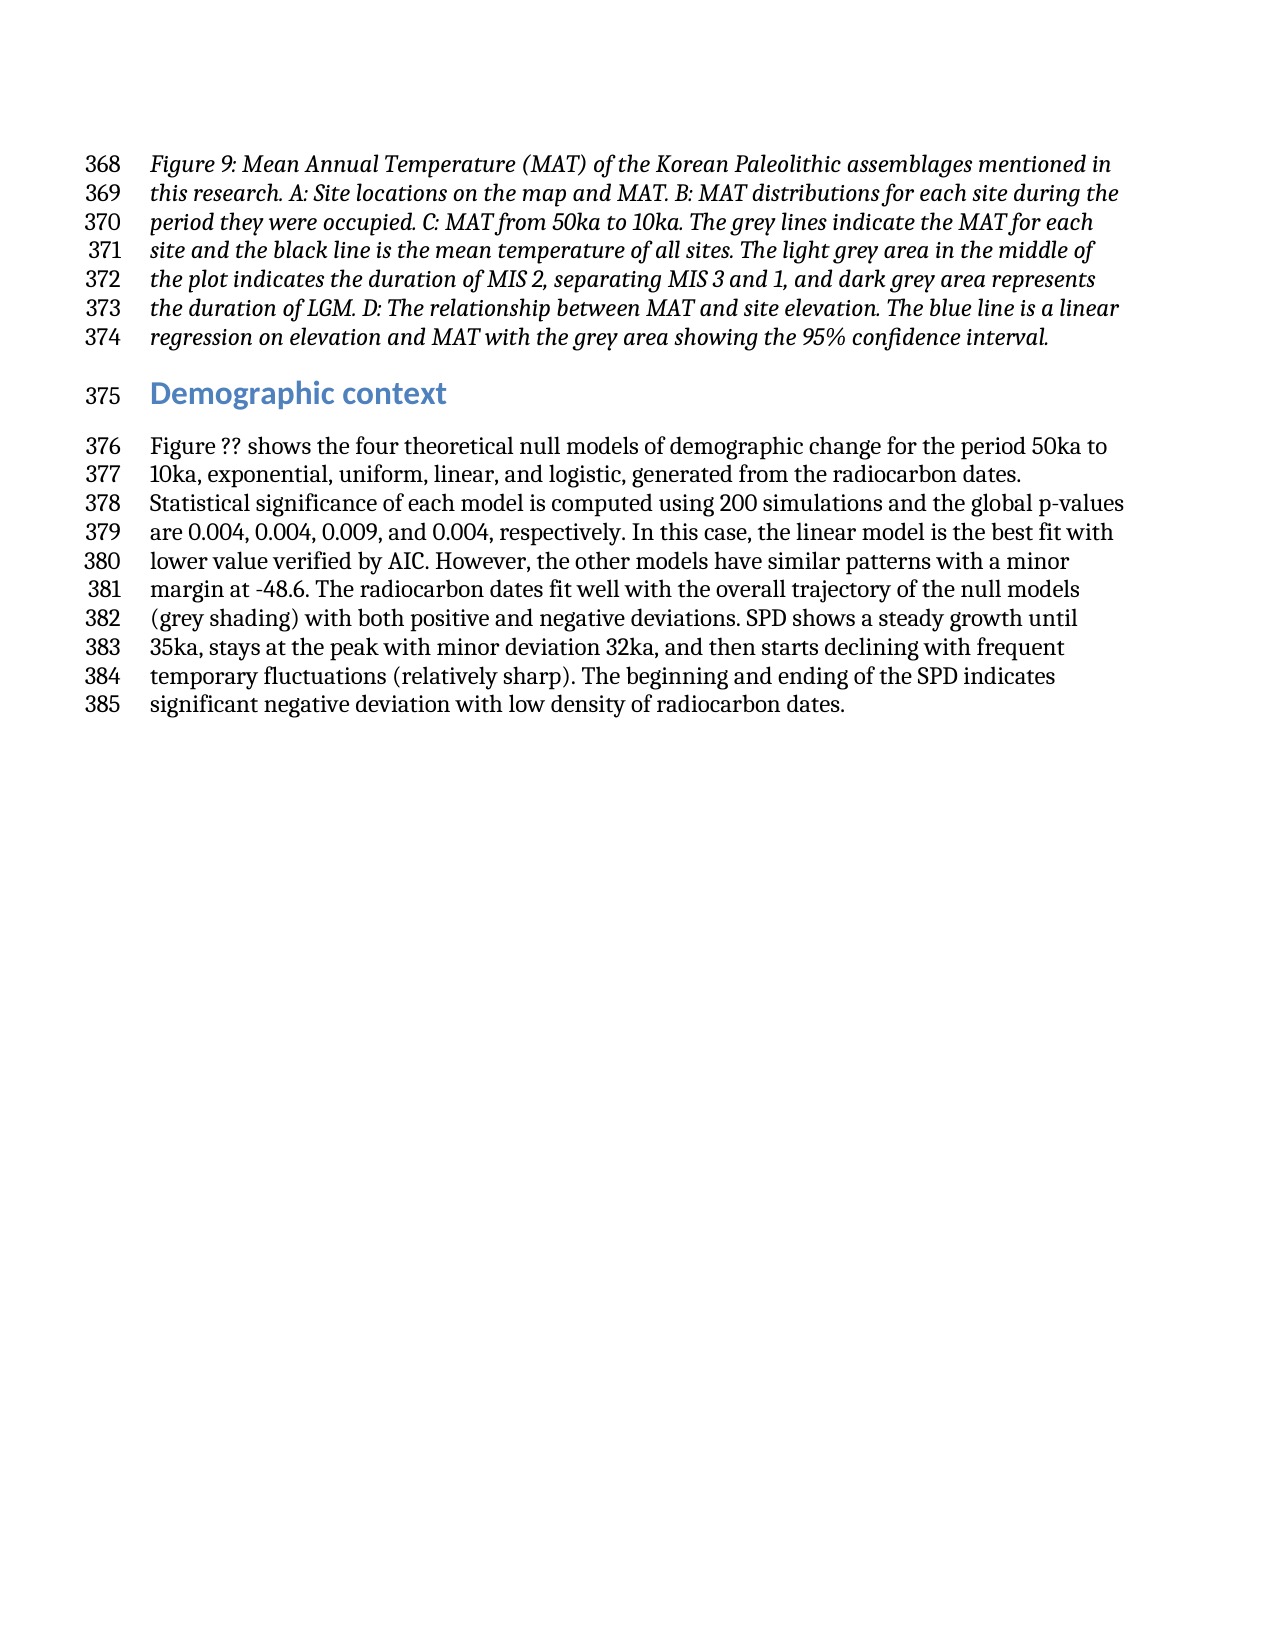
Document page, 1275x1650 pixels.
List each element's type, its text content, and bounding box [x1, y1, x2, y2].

text Figure 9: Mean Annual Temperature (MAT) of the Korean Paleolithic assemblages mentioned in this research. A: Site locations on the map and MAT. B: MAT distributions for each site during the period they were occupied. C: MAT from 50ka to 10ka. The grey lines indicate the MAT for each site and the black line is the mean temperature of all sites. The light grey area in the middle of the plot indicates the duration of MIS 2, separating MIS 3 and 1, and dark grey area represents the duration of LGM. D: The relationship between MAT and site elevation. The blue line is a linear regression on elevation and MAT with the grey area showing the 95% confidence interval. [150, 150, 1125, 351]
text Figure ?? shows the four theoretical null models of demographic change for the period 50ka to 10ka, exponential, uniform, linear, and logistic, generated from the radiocarbon dates. Statistical significance of each model is computed using 200 simulations and the global p-values are 0.004, 0.004, 0.009, and 0.004, respectively. In this case, the linear model is the best fit with lower value verified by AIC. However, the other models have similar patterns with a minor margin at -48.6. The radiocarbon dates fit well with the overall trajectory of the null models (grey shading) with both positive and negative deviations. SPD shows a steady growth until 35ka, stays at the peak with minor deviation 32ka, and then starts declining with frequent temporary fluctuations (relatively sharp). The beginning and ending of the SPD indicates significant negative deviation with low density of radiocarbon dates. [150, 432, 1125, 719]
subtitle Demographic context [150, 372, 1125, 413]
